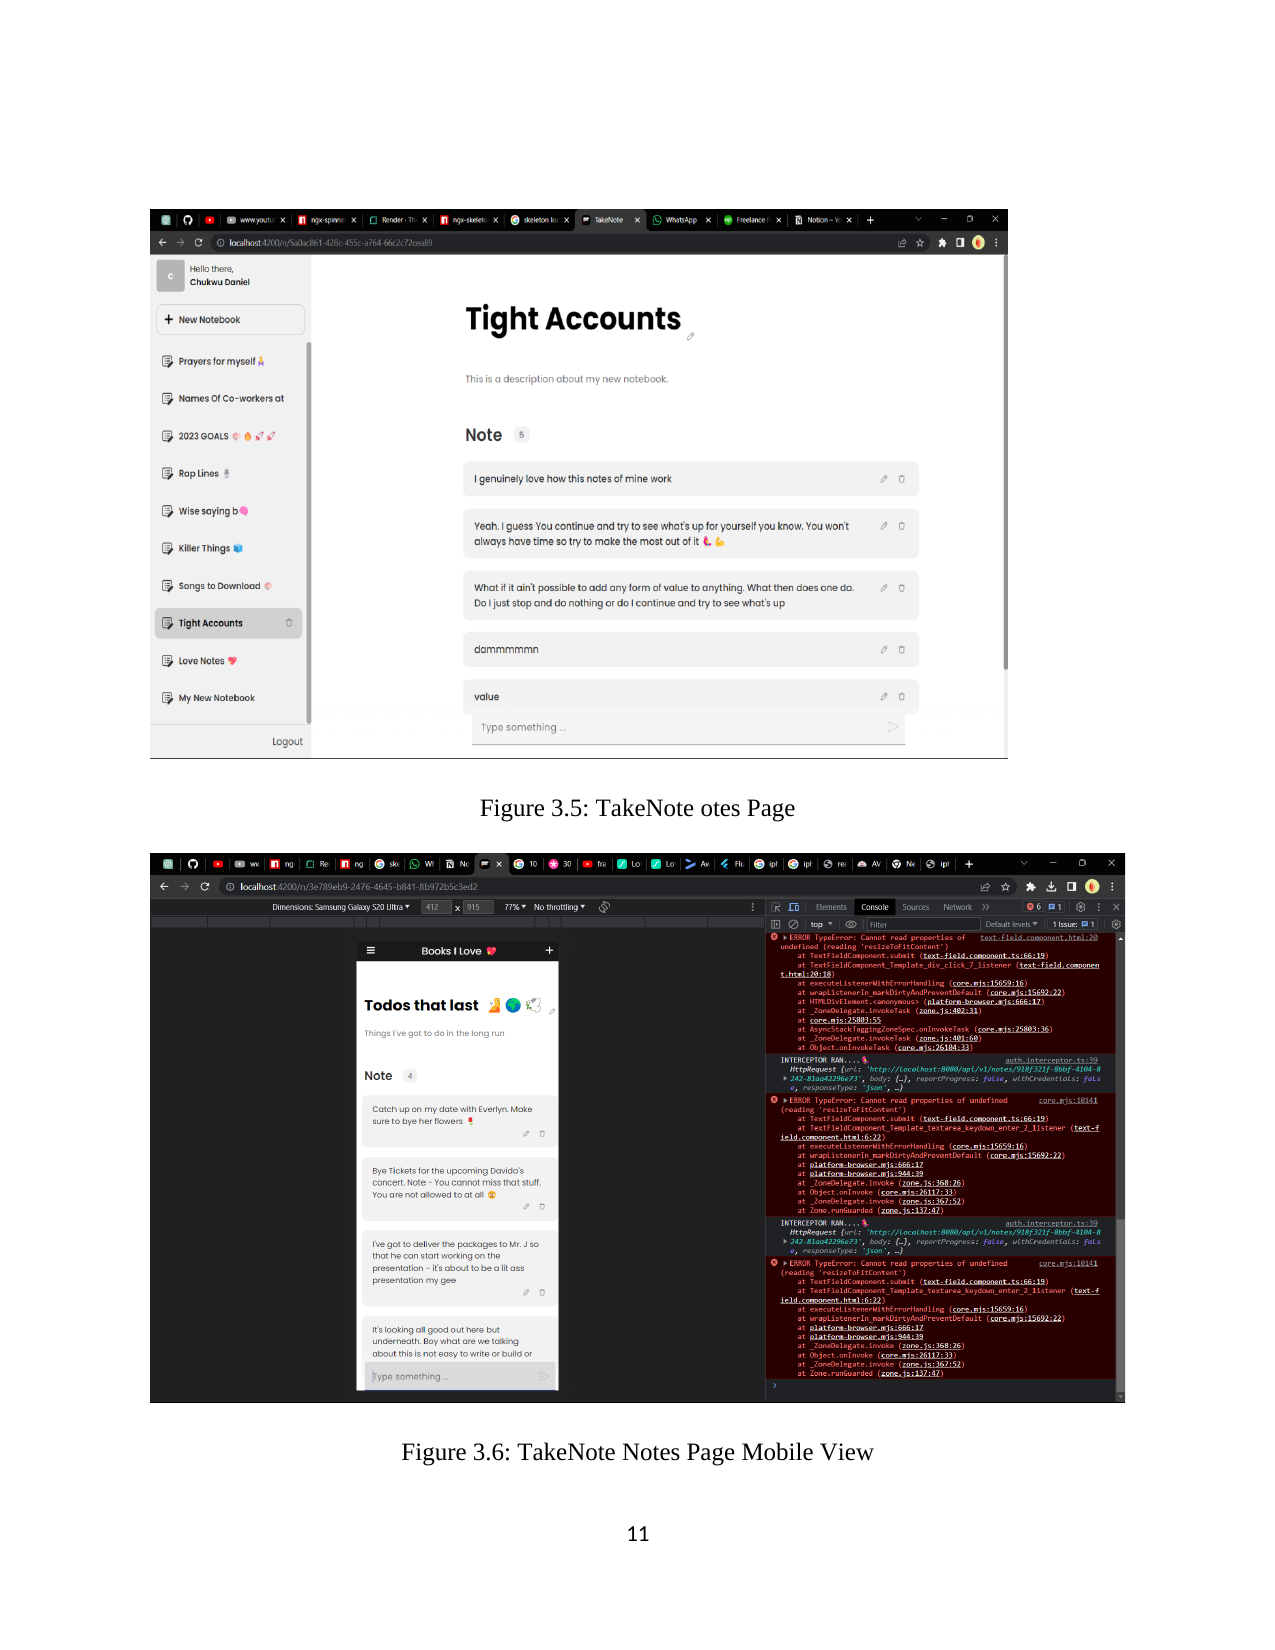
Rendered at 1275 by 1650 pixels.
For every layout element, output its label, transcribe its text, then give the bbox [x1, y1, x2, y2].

picture [150, 209, 1008, 759]
text Figure 3.5: TakeNote otes Page [150, 793, 1125, 822]
picture [150, 853, 1125, 1403]
text Figure 3.6: TakeNote Notes Page Mobile View [150, 1437, 1125, 1466]
